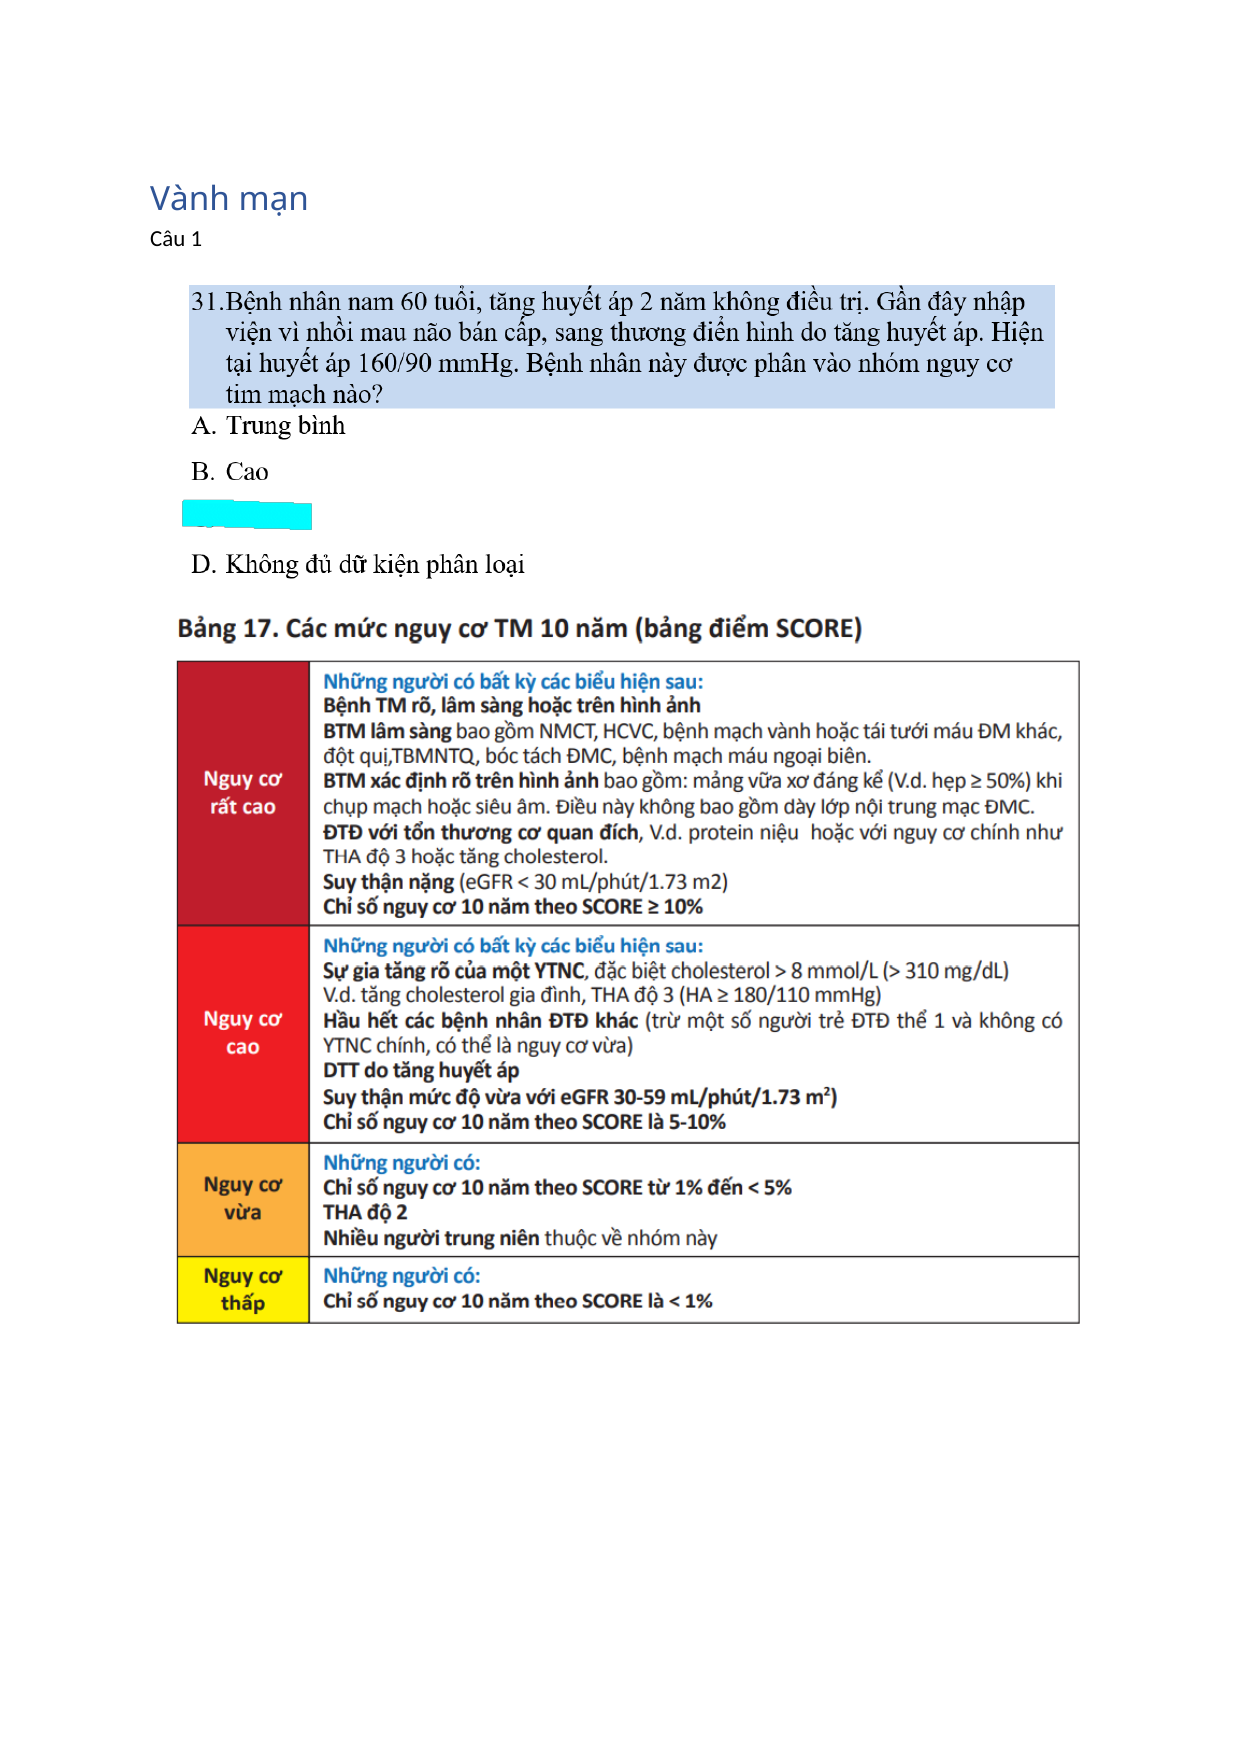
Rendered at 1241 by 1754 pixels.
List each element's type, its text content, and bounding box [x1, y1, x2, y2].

picture [150, 270, 1091, 590]
picture [150, 608, 1098, 1341]
text Câu 1 [150, 224, 1090, 252]
subtitle Vành mạn [150, 175, 1090, 220]
